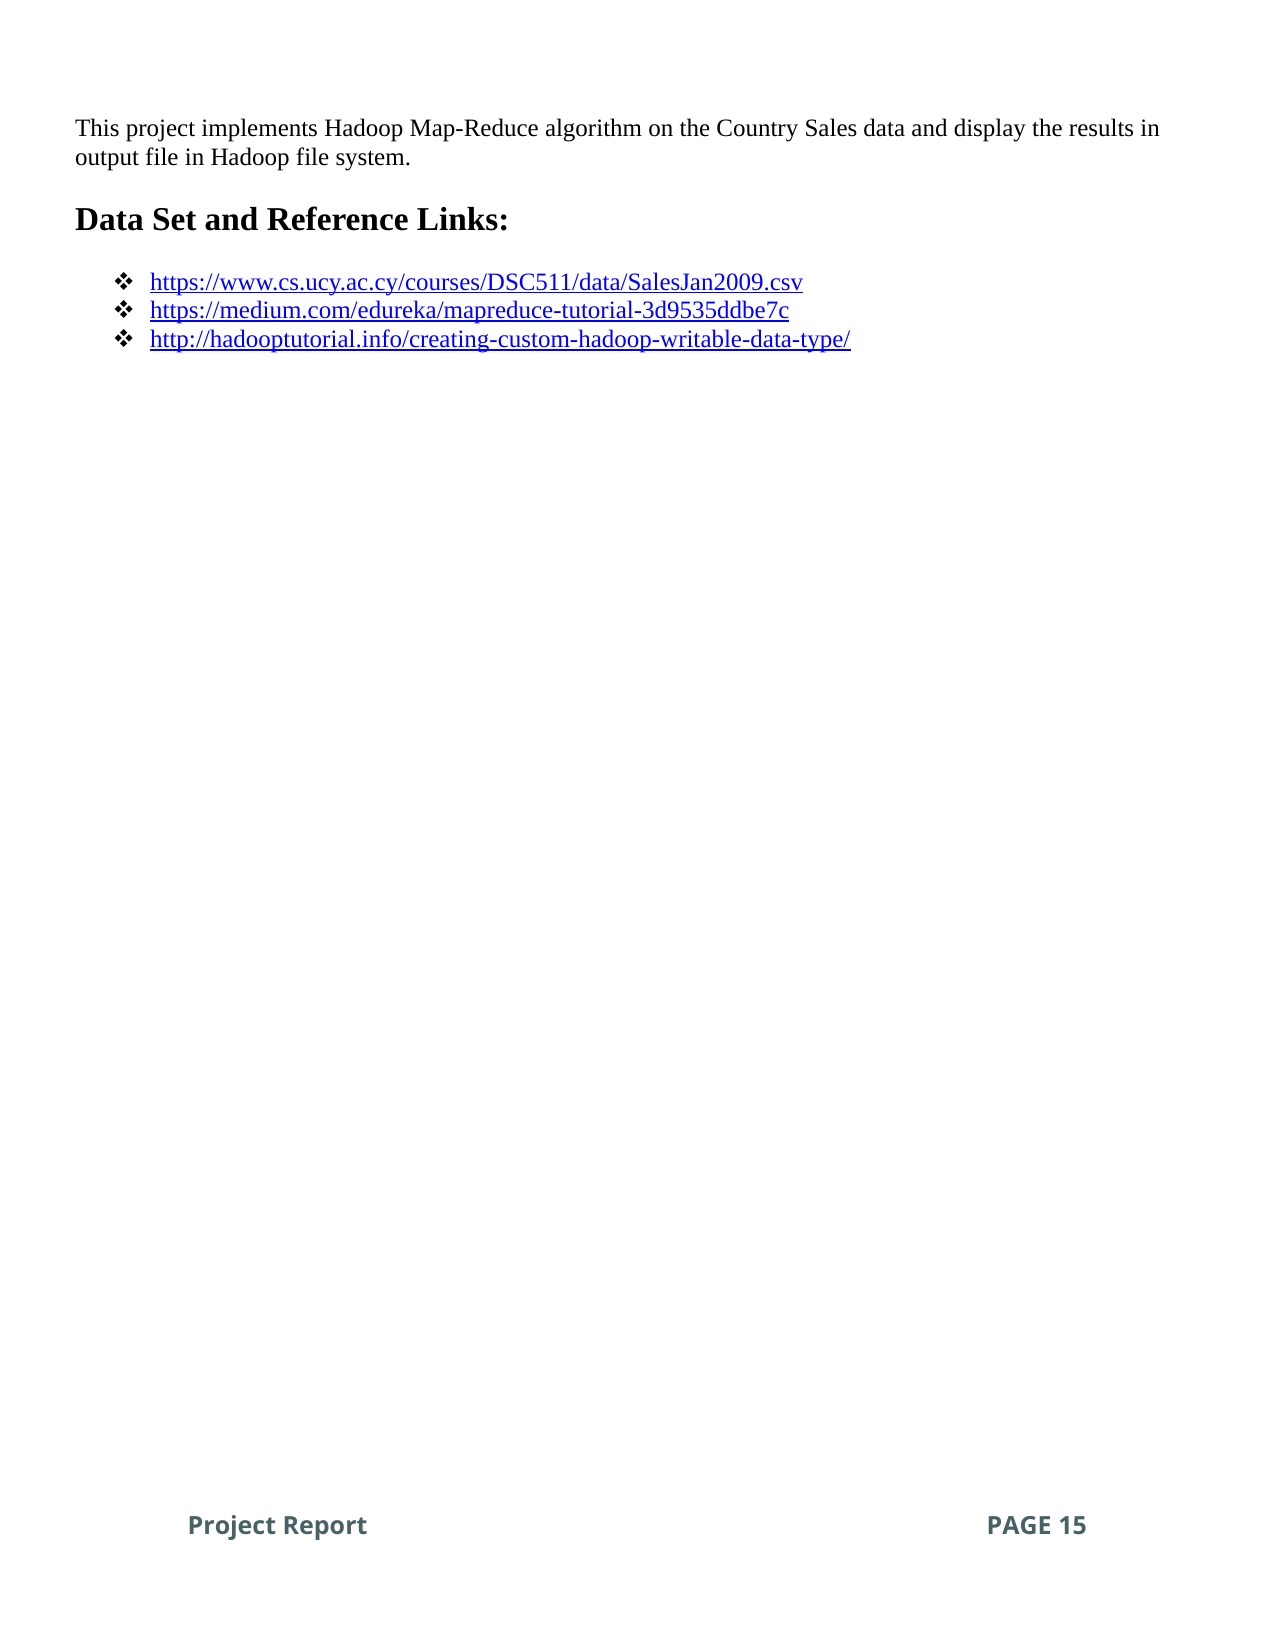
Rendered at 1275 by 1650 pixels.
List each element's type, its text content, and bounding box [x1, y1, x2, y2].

list https://medium.com/edureka/mapreduce-tutorial-3d9535ddbe7c [112, 295, 1200, 324]
text This project implements Hadoop Map-Reduce algorithm on the Country Sales data and display the results in output file in Hadoop file system. [75, 113, 1200, 171]
list https://www.cs.ucy.ac.cy/courses/DSC511/data/SalesJan2009.csv [112, 267, 1200, 295]
text Data Set and Reference Links: [75, 199, 1200, 238]
list http://hadooptutorial.info/creating-custom-hadoop-writable-data-type/ [112, 324, 1200, 353]
